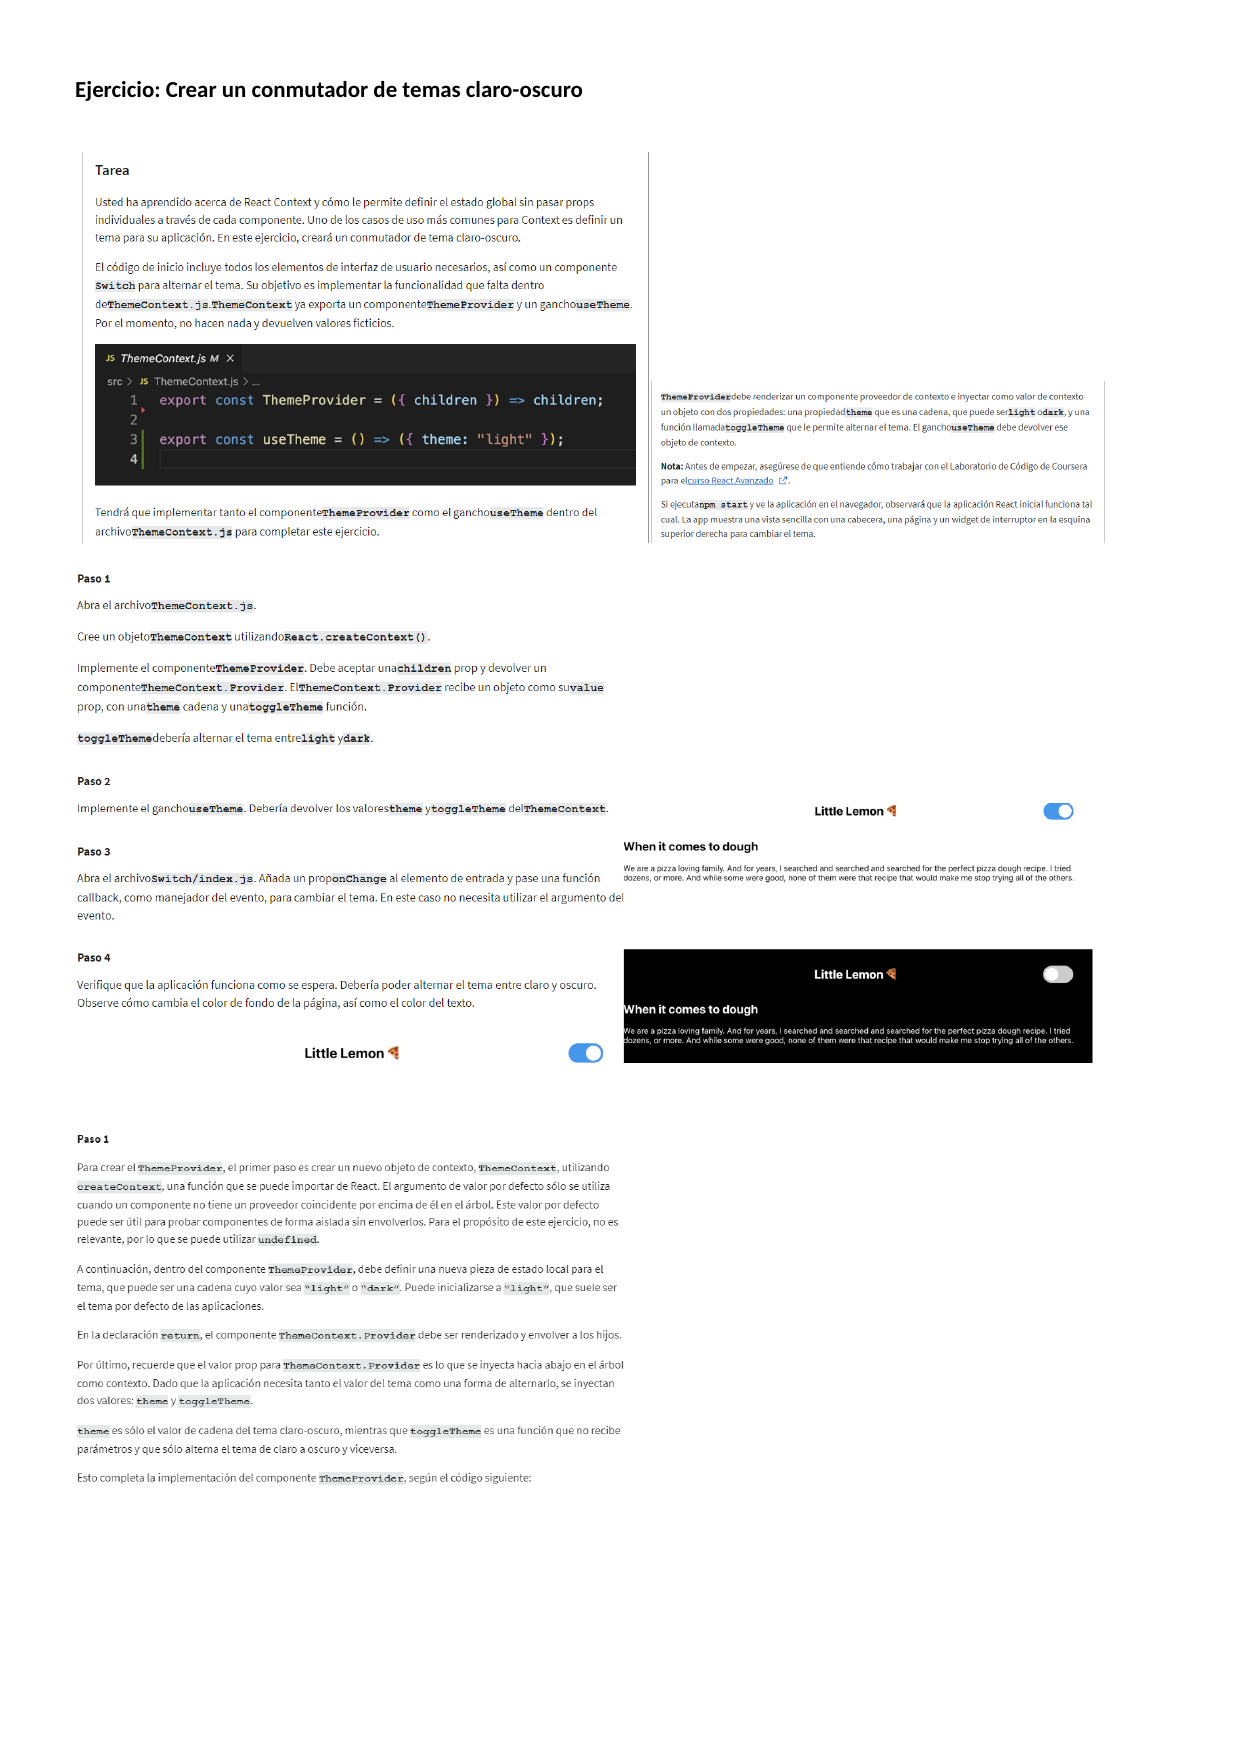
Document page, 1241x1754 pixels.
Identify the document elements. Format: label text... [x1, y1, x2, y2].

picture [75, 152, 1119, 543]
picture [75, 561, 1094, 1063]
text Ejercicio: Crear un conmutador de temas claro-oscuro [75, 75, 1165, 103]
picture [75, 1128, 651, 1489]
